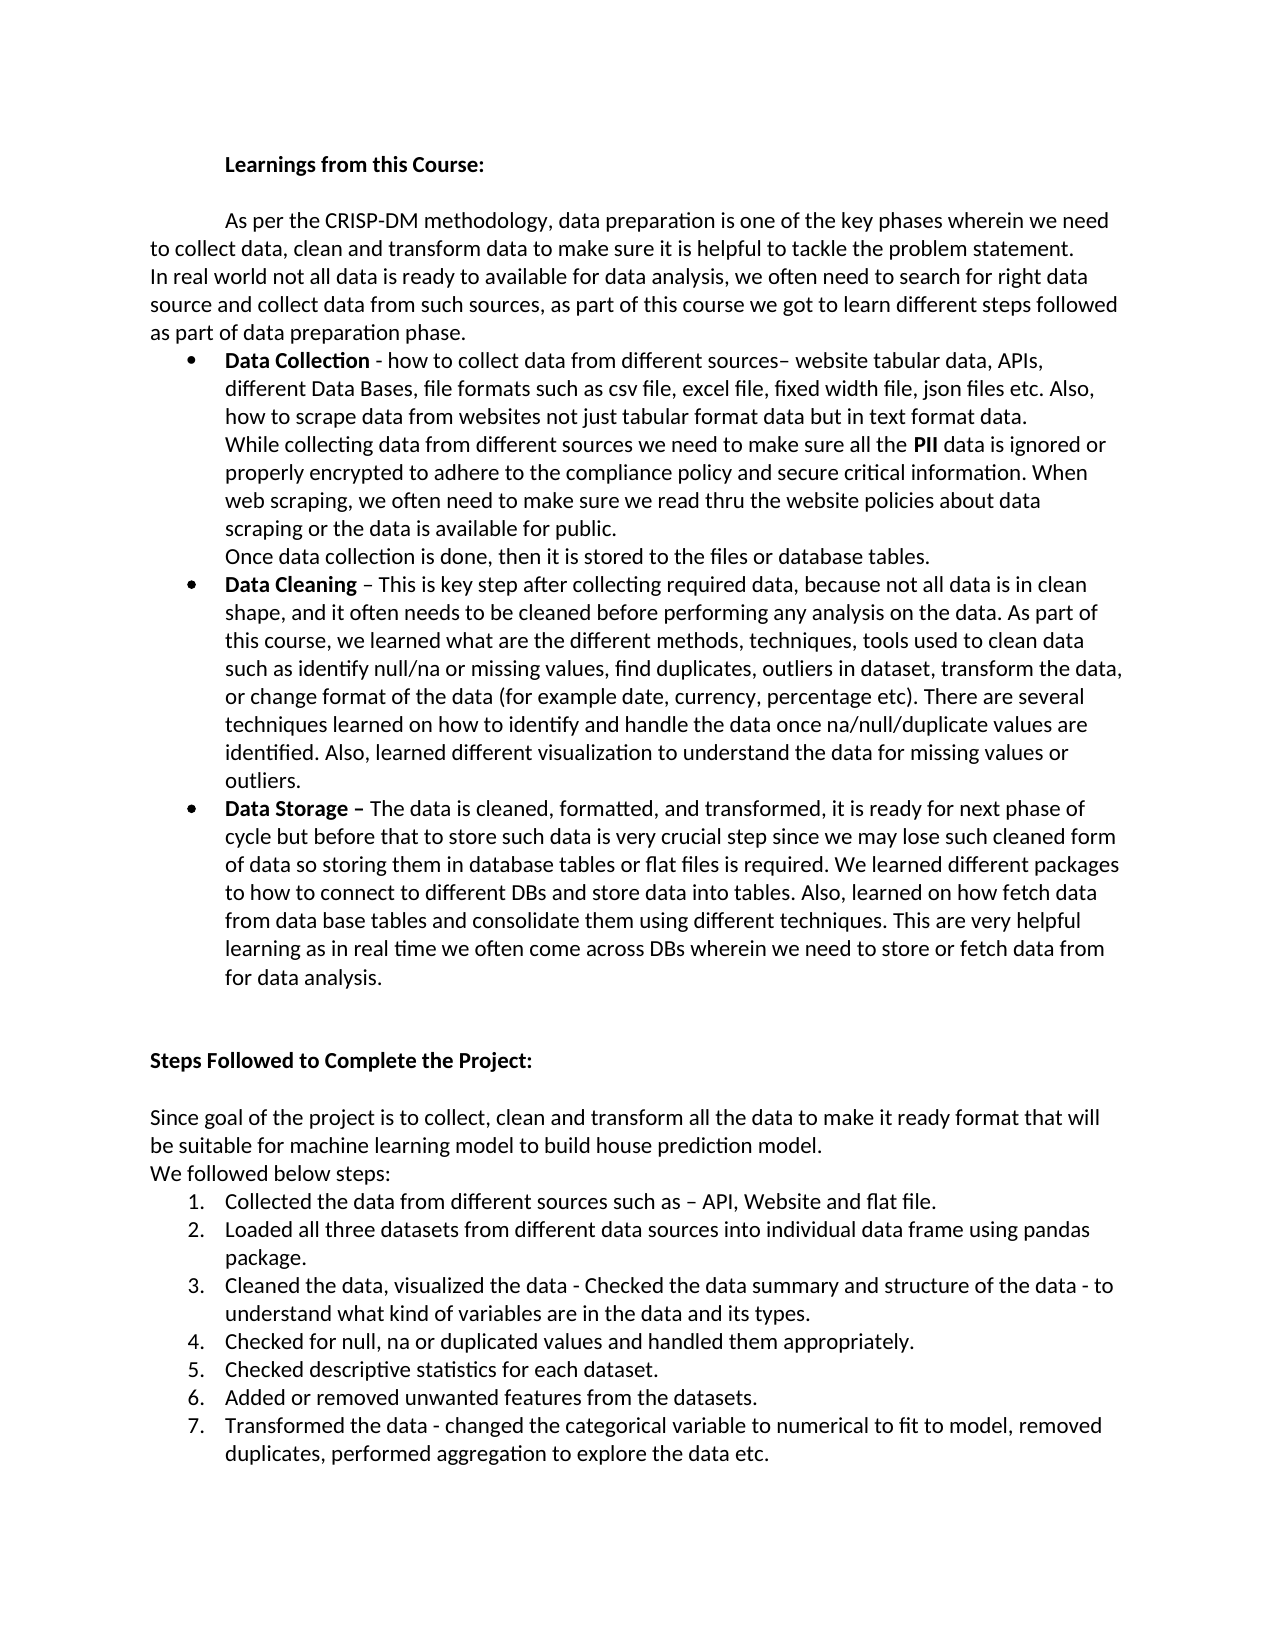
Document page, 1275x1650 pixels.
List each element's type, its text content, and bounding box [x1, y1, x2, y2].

list Data Storage – The data is cleaned, formatted, and transformed, it is ready for next phase of cycle but before that to store such data is very crucial step since we may lose such cleaned form of data so storing them in database tables or flat files is required. We learned different packages to how to connect to different DBs and store data into tables. Also, learned on how fetch data from data base tables and consolidate them using different techniques. This are very helpful learning as in real time we often come across DBs wherein we need to store or fetch data from for data analysis. [187, 794, 1125, 991]
list Data Cleaning – This is key step after collecting required data, because not all data is in clean shape, and it often needs to be cleaned before performing any analysis on the data. As part of this course, we learned what are the different methods, techniques, tools used to clean data such as identify null/na or missing values, find duplicates, outliers in dataset, transform the data, or change format of the data (for example date, currency, percentage etc). There are several techniques learned on how to identify and handle the data once na/null/duplicate values are identified. Also, learned different visualization to understand the data for missing values or outliers. [187, 570, 1125, 794]
text Learnings from this Course: [150, 150, 1125, 178]
list Once data collection is done, then it is stored to the files or database tables. [225, 542, 1125, 570]
list Added or removed unwanted features from the datasets. [187, 1383, 1125, 1411]
list Cleaned the data, visualized the data - Checked the data summary and structure of the data - to understand what kind of variables are in the data and its types. [187, 1271, 1125, 1327]
list Data Collection - how to collect data from different sources– website tabular data, APIs, different Data Bases, file formats such as csv file, excel file, fixed width file, json files etc. Also, how to scrape data from websites not just tabular format data but in text format data. [187, 346, 1125, 430]
text We followed below steps: [150, 1159, 1125, 1187]
list Checked descriptive statistics for each dataset. [187, 1355, 1125, 1383]
list Loaded all three datasets from different data sources into individual data frame using pandas package. [187, 1215, 1125, 1271]
list Checked for null, na or duplicated values and handled them appropriately. [187, 1327, 1125, 1355]
text As per the CRISP-DM methodology, data preparation is one of the key phases wherein we need to collect data, clean and transform data to make sure it is helpful to tackle the problem statement. [150, 206, 1125, 262]
text Since goal of the project is to collect, clean and transform all the data to make it ready format that will be suitable for machine learning model to build house prediction model. [150, 1103, 1125, 1159]
list While collecting data from different sources we need to make sure all the PII data is ignored or properly encrypted to adhere to the compliance policy and secure critical information. When web scraping, we often need to make sure we read thru the website policies about data scraping or the data is available for public. [225, 430, 1125, 542]
list Collected the data from different sources such as – API, Website and flat file. [187, 1187, 1125, 1215]
text In real world not all data is ready to available for data analysis, we often need to search for right data source and collect data from such sources, as part of this course we got to learn different steps followed as part of data preparation phase. [150, 262, 1125, 346]
list Transformed the data - changed the categorical variable to numerical to fit to model, removed duplicates, performed aggregation to explore the data etc. [187, 1411, 1125, 1467]
text Steps Followed to Complete the Project: [150, 1047, 1125, 1075]
